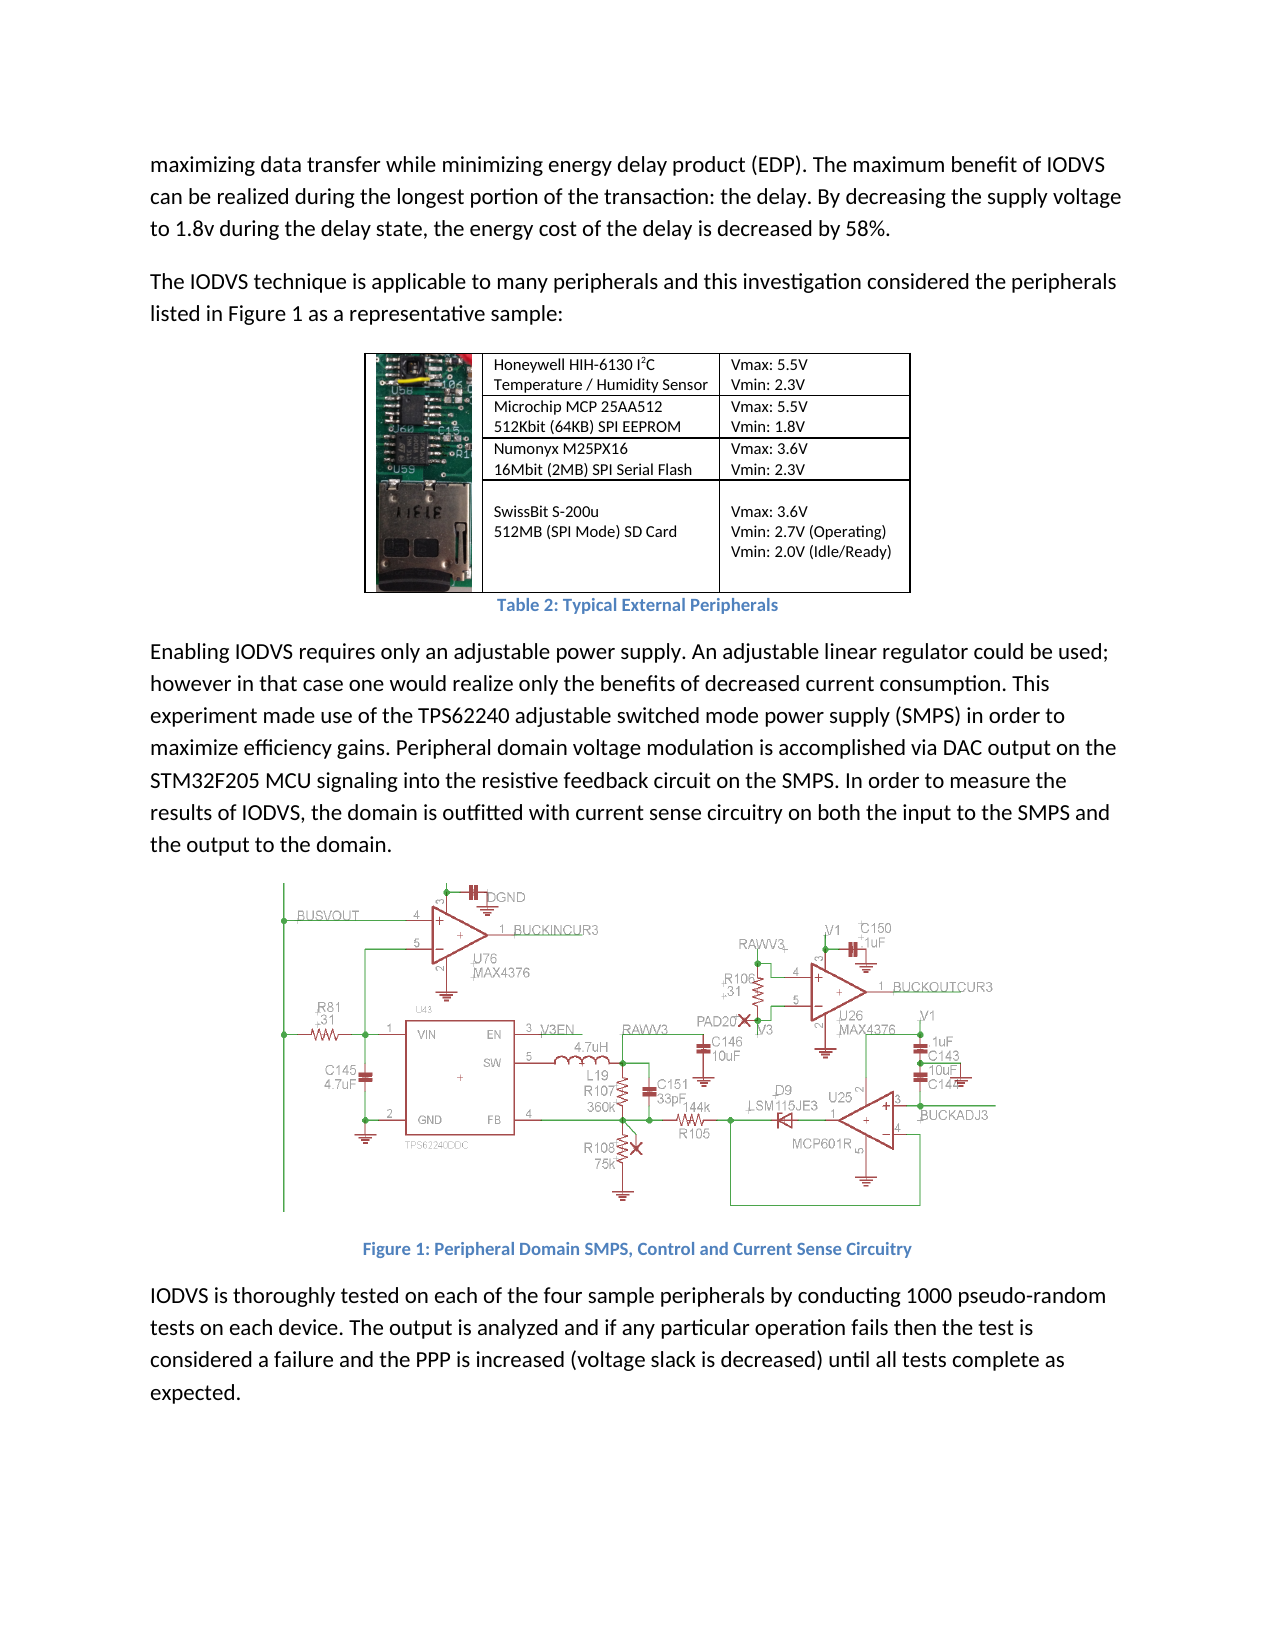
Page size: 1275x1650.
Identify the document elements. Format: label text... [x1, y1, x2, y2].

table_header [366, 354, 376, 592]
table_cell Microchip MCP 25AA512 512Kbit (64KB) SPI EEPROM [483, 396, 719, 437]
table_cell SwissBit S-200u 512MB (SPI Mode) SD Card [483, 481, 719, 592]
table_cell Vmax: 3.6V Vmin: 2.7V (Operating) Vmin: 2.0V (Idle/Ready) [720, 481, 909, 592]
table_cell Vmax: 5.5V Vmin: 1.8V [720, 396, 909, 437]
table_header [472, 354, 482, 592]
text The IODVS technique is applicable to many peripherals and this investigation considered the peripherals listed in Figure 1 as a representative sample: [150, 267, 1125, 328]
table_cell Vmax: 3.6V Vmin: 2.3V [720, 439, 909, 479]
text Table 2: Typical External Peripherals [150, 593, 1125, 616]
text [150, 150, 1125, 242]
picture [376, 354, 472, 592]
text Figure 1: Peripheral Domain SMPS, Control and Current Sense Circuitry [150, 1237, 1125, 1260]
text IODVS is thoroughly tested on each of the four sample peripherals by conducting 1000 pseudo-random tests on each device. The output is analyzed and if any particular operation fails then the test is considered a failure and the PPP is increased (voltage slack is decreased) until all tests complete as expected. [150, 1281, 1125, 1406]
table_header Honeywell HIH-6130 I2C Temperature / Humidity Sensor [483, 354, 719, 395]
text Enabling IODVS requires only an adjustable power supply. An adjustable linear regulator could be used; however in that case one would realize only the benefits of decreased current consumption. This experiment made use of the TPS62240 adjustable switched mode power supply (SMPS) in order to maximize efficiency gains. Peripheral domain voltage modulation is accomplished via DAC output on the STM32F205 MCU signaling into the resistive feedback circuit on the SMPS. In order to measure the results of IODVS, the domain is outfitted with current sense circuitry on both the input to the SMPS and the output to the domain. [150, 637, 1125, 858]
picture [279, 883, 996, 1213]
table_header Vmax: 5.5V Vmin: 2.3V [720, 354, 909, 395]
table_cell Numonyx M25PX16 16Mbit (2MB) SPI Serial Flash [483, 439, 719, 479]
